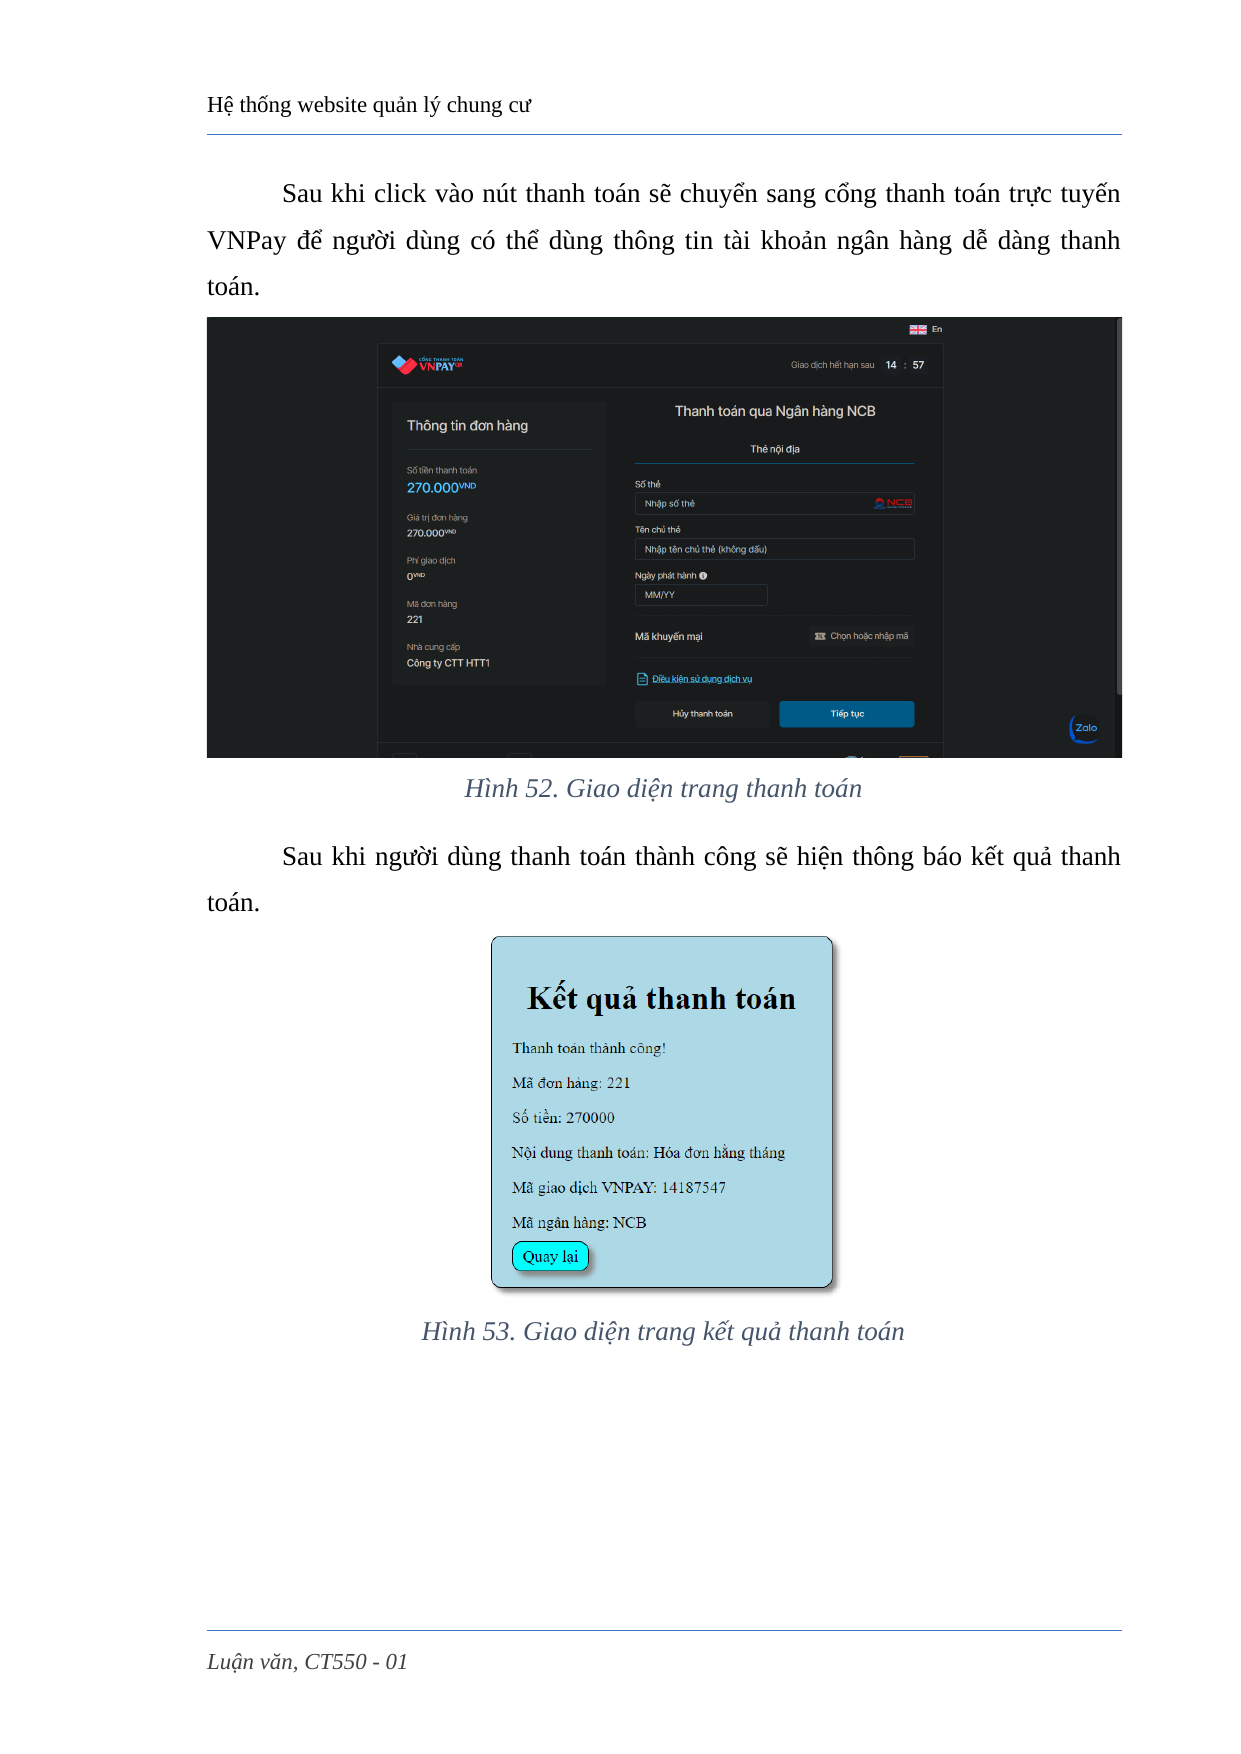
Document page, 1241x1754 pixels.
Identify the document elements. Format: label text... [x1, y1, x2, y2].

picture [206, 317, 1123, 758]
text Hình 53. Giao diện trang kết quả thanh toán [207, 1315, 1122, 1346]
text Hình 52. Giao diện trang thanh toán [207, 772, 1122, 803]
text Sau khi người dùng thanh toán thành công sẽ hiện thông báo kết quả thanh toán. [207, 840, 1122, 917]
text Sau khi click vào nút thanh toán sẽ chuyển sang cổng thanh toán trực tuyến VNPay để người dùng có thể dùng thông tin tài khoản ngân hàng dễ dàng thanh toán. [207, 177, 1122, 302]
picture [484, 933, 845, 1301]
